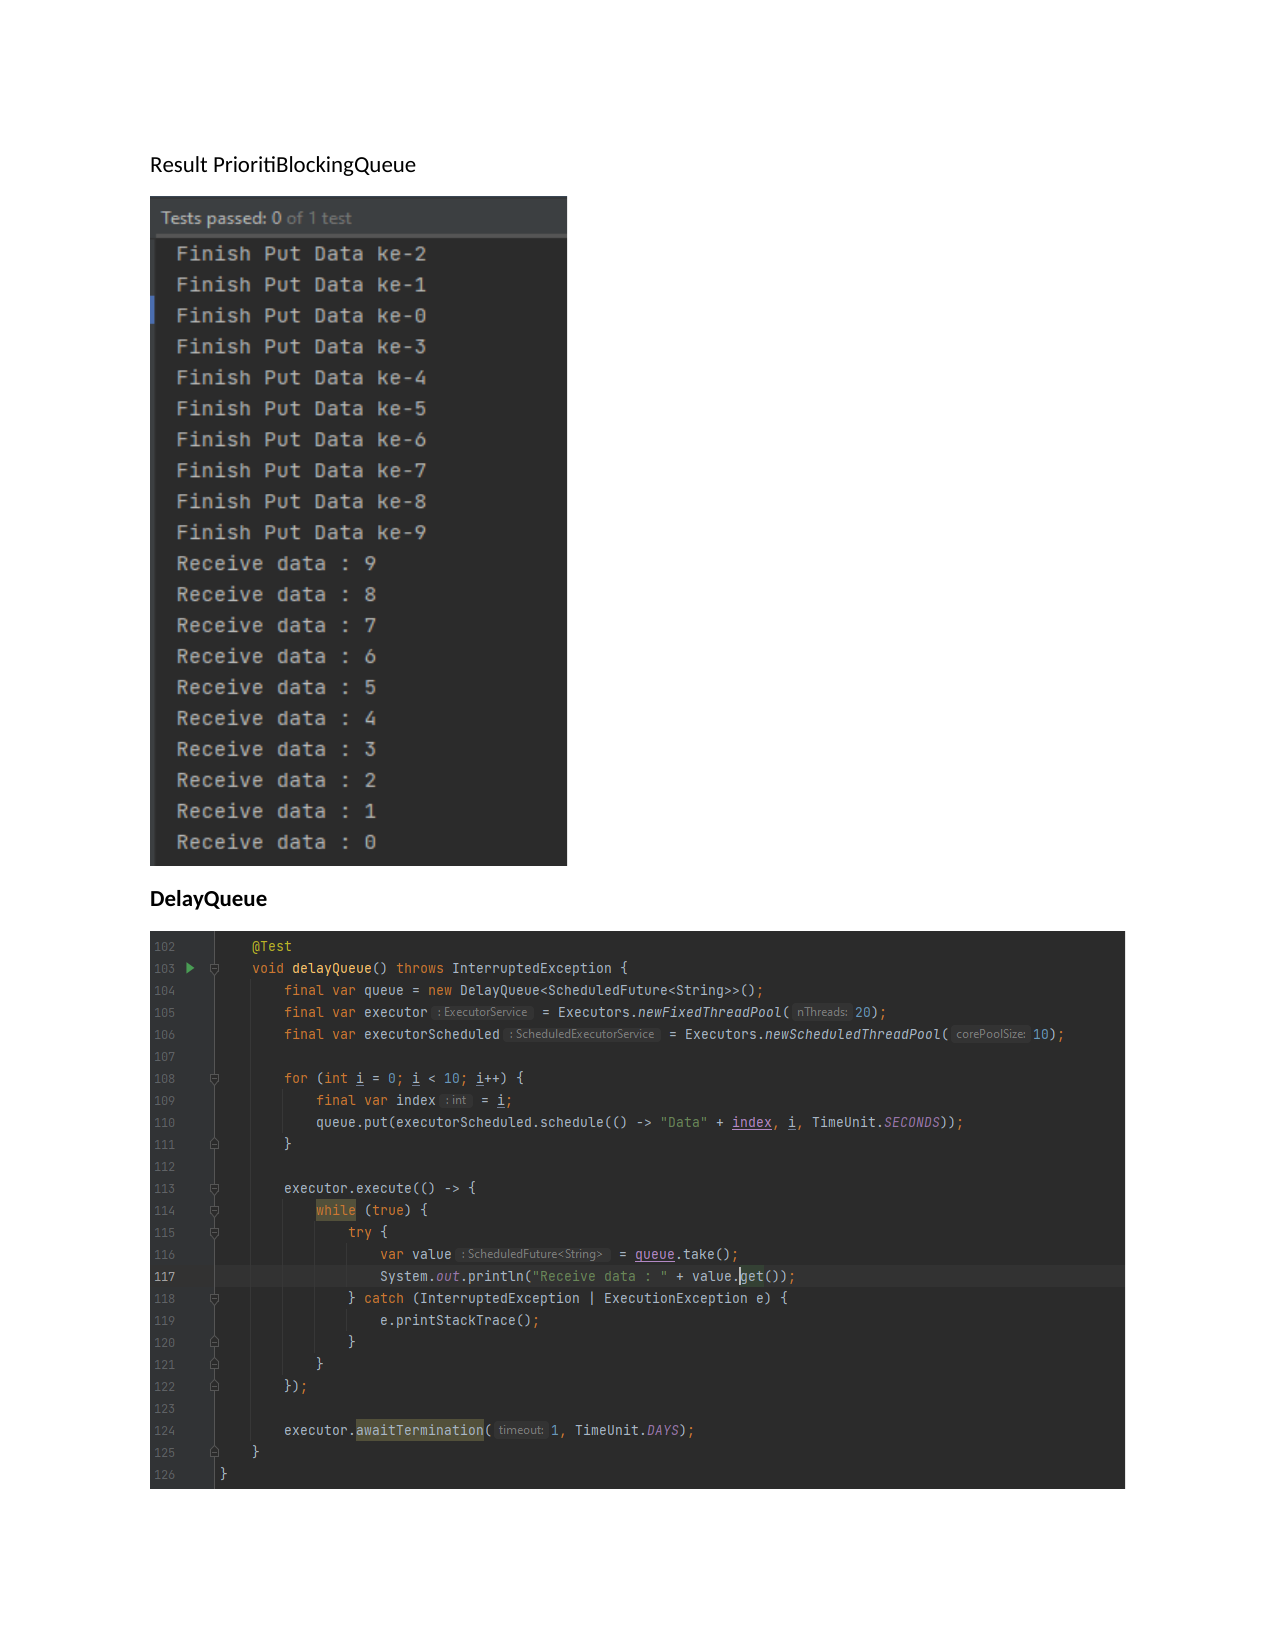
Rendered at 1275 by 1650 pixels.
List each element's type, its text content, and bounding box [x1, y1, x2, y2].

picture [150, 931, 1125, 1489]
text Result PrioritiBlockingQueue [150, 150, 1125, 178]
text DelayQueue [150, 884, 1125, 912]
picture [150, 196, 568, 866]
